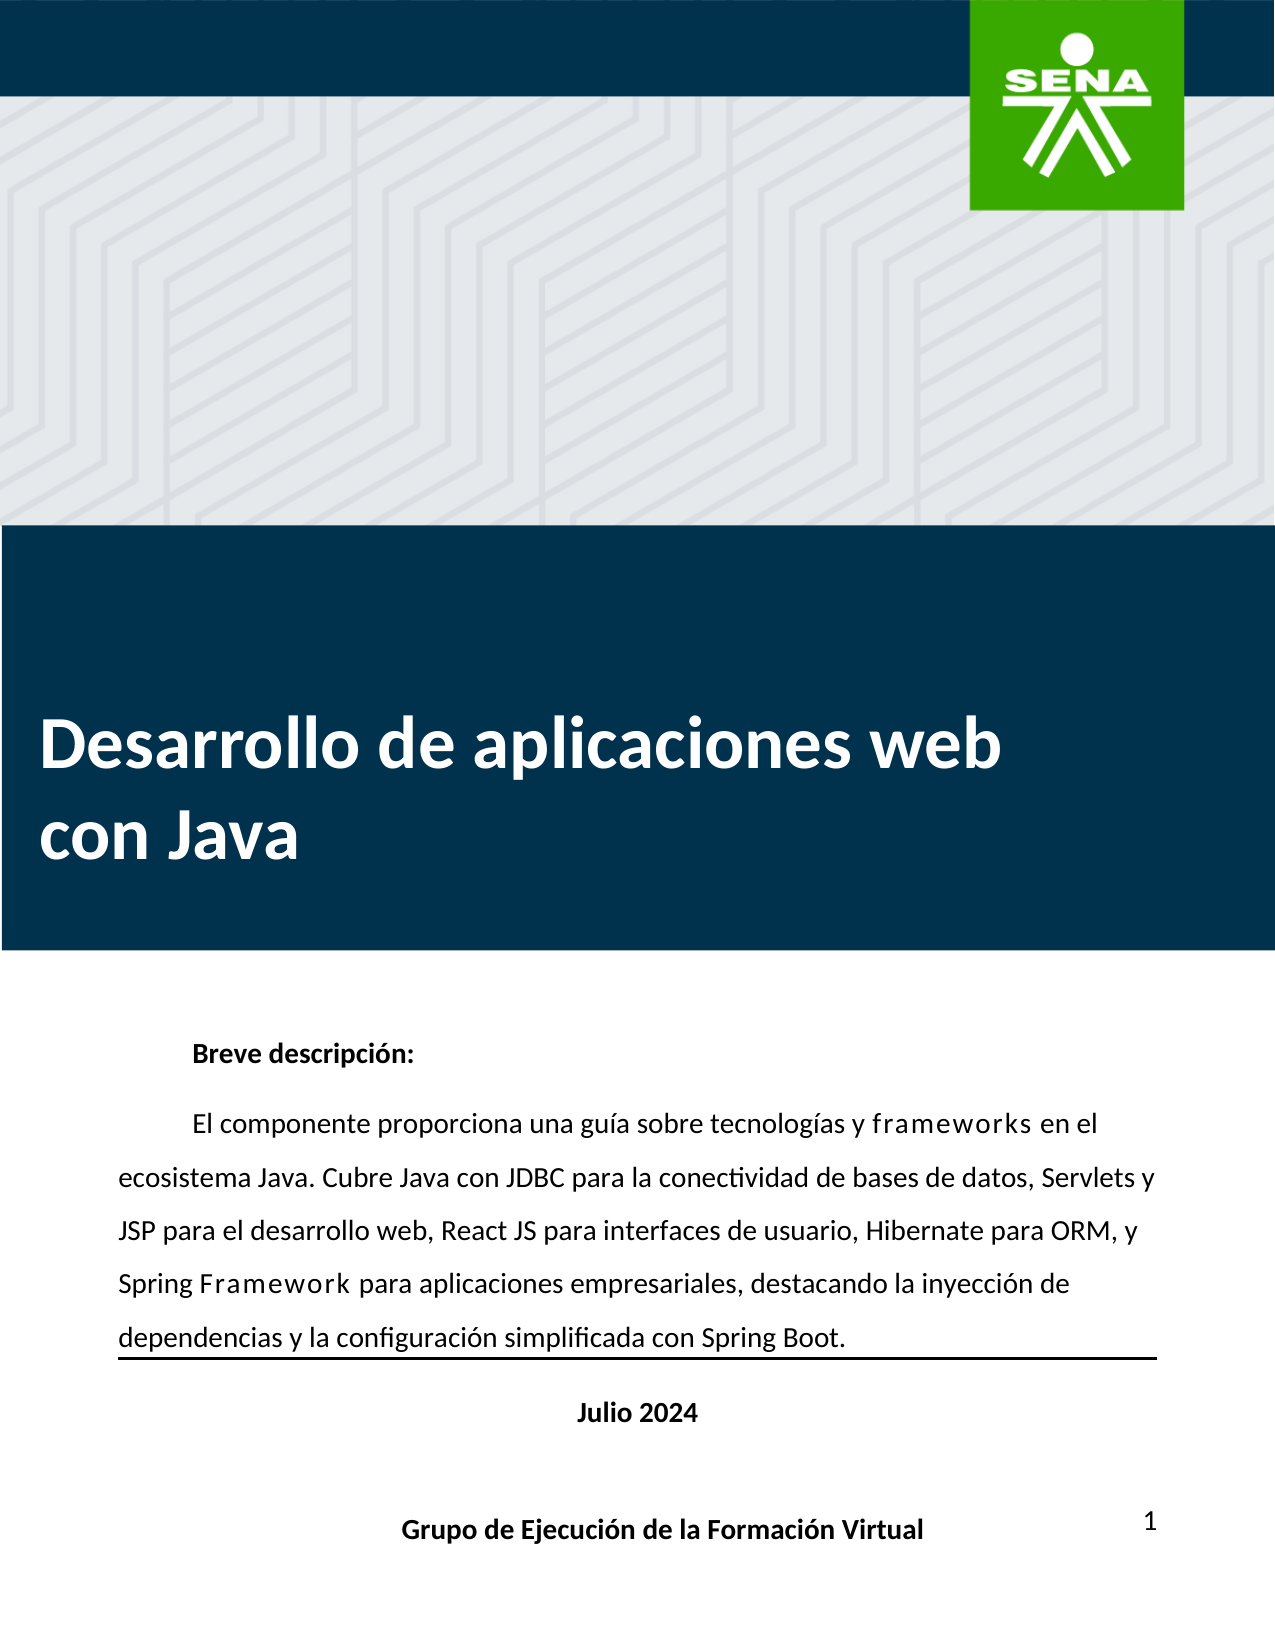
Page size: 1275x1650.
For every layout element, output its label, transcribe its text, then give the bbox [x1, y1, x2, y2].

picture [0, 0, 1274, 527]
text El componente proporciona una guía sobre tecnologías y frameworks en el ecosistema Java. Cubre Java con JDBC para la conectividad de bases de datos, Servlets y JSP para el desarrollo web, React JS para interfaces de usuario, Hibernate para ORM, y Spring Framework para aplicaciones empresariales, destacando la inyección de dependencias y la configuración simplificada con Spring Boot. [118, 1105, 1157, 1357]
text Julio 2024 [118, 1394, 1157, 1430]
text Breve descripción: [118, 1035, 1157, 1071]
